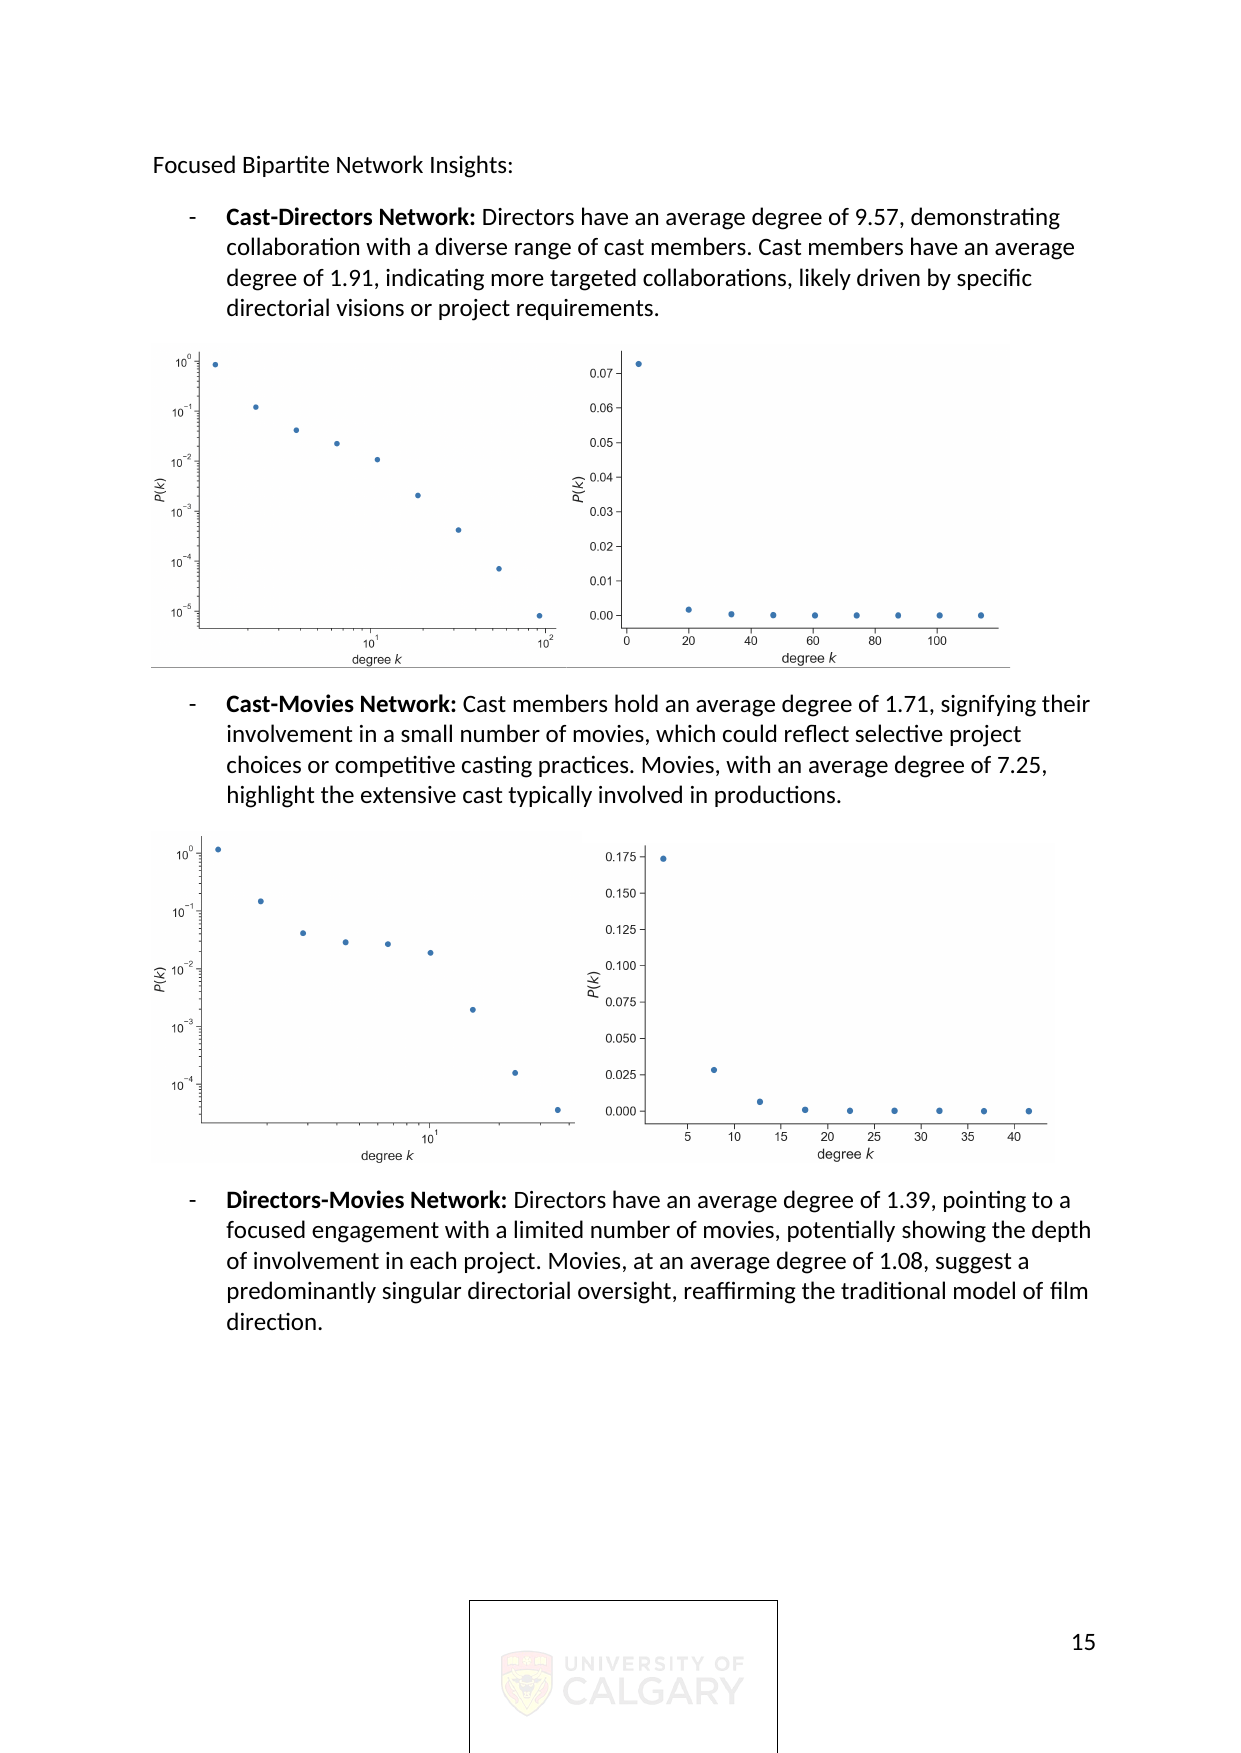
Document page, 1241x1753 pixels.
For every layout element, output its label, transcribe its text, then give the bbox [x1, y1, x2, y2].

picture [151, 343, 1011, 668]
list Directors-Movies Network: Directors have an average degree of 1.39, pointing to a focused engagement with a limited number of movies, potentially showing the depth of involvement in each project. Movies, at an average degree of 1.08, suggest a predominantly singular directorial oversight, reaffirming the traditional model of film direction. [189, 1184, 1096, 1336]
list Cast-Movies Network: Cast members hold an average degree of 1.71, signifying their involvement in a small number of movies, which could reflect selective project choices or competitive casting practices. Movies, with an average degree of 7.25, highlight the extensive cast typically involved in productions. [189, 688, 1096, 810]
picture [151, 831, 1056, 1163]
text Focused Bipartite Network Insights: [153, 149, 1096, 180]
list Cast-Directors Network: Directors have an average degree of 9.57, demonstrating collaboration with a diverse range of cast members. Cast members have an average degree of 1.91, indicating more targeted collaborations, likely driven by specific directorial visions or project requirements. [189, 201, 1096, 323]
